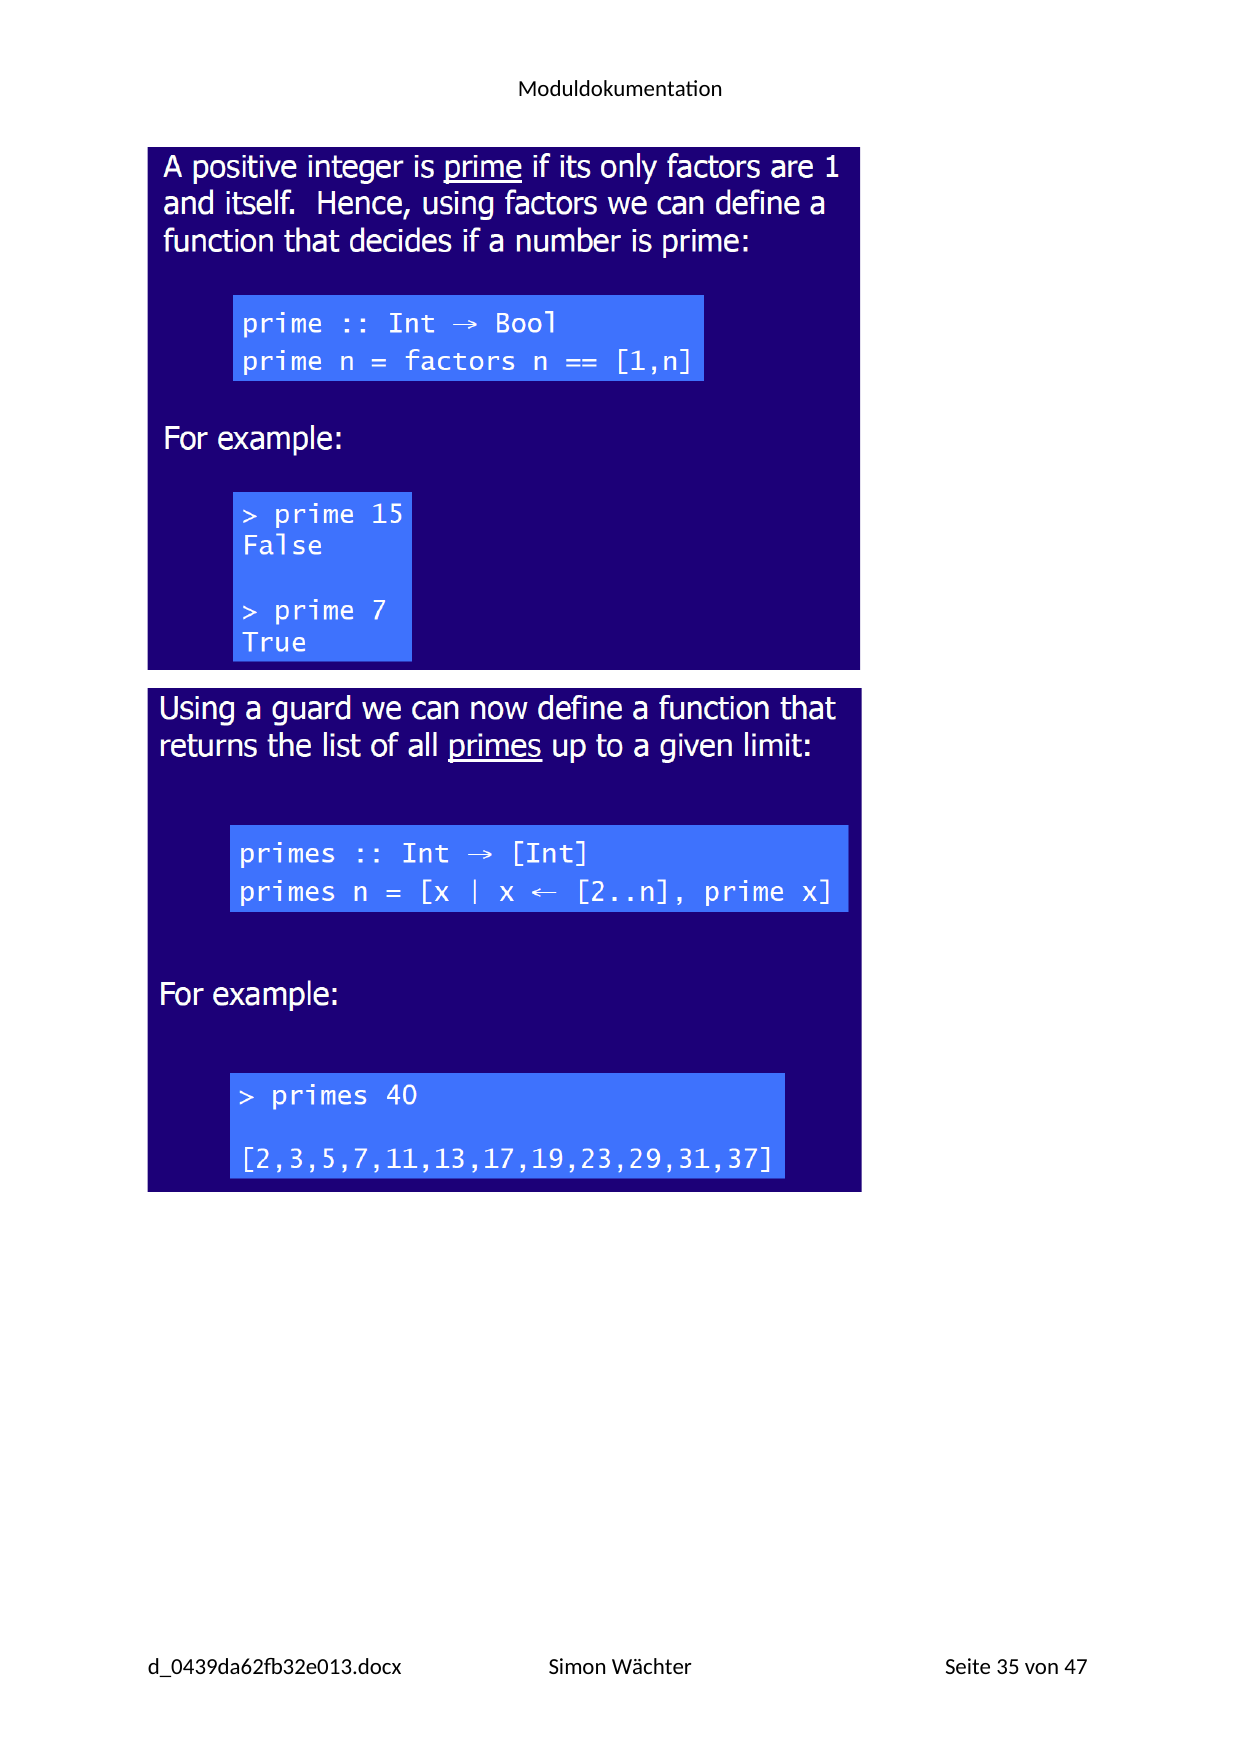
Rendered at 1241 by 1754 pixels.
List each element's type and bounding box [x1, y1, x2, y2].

picture [147, 688, 862, 1192]
picture [147, 147, 860, 670]
